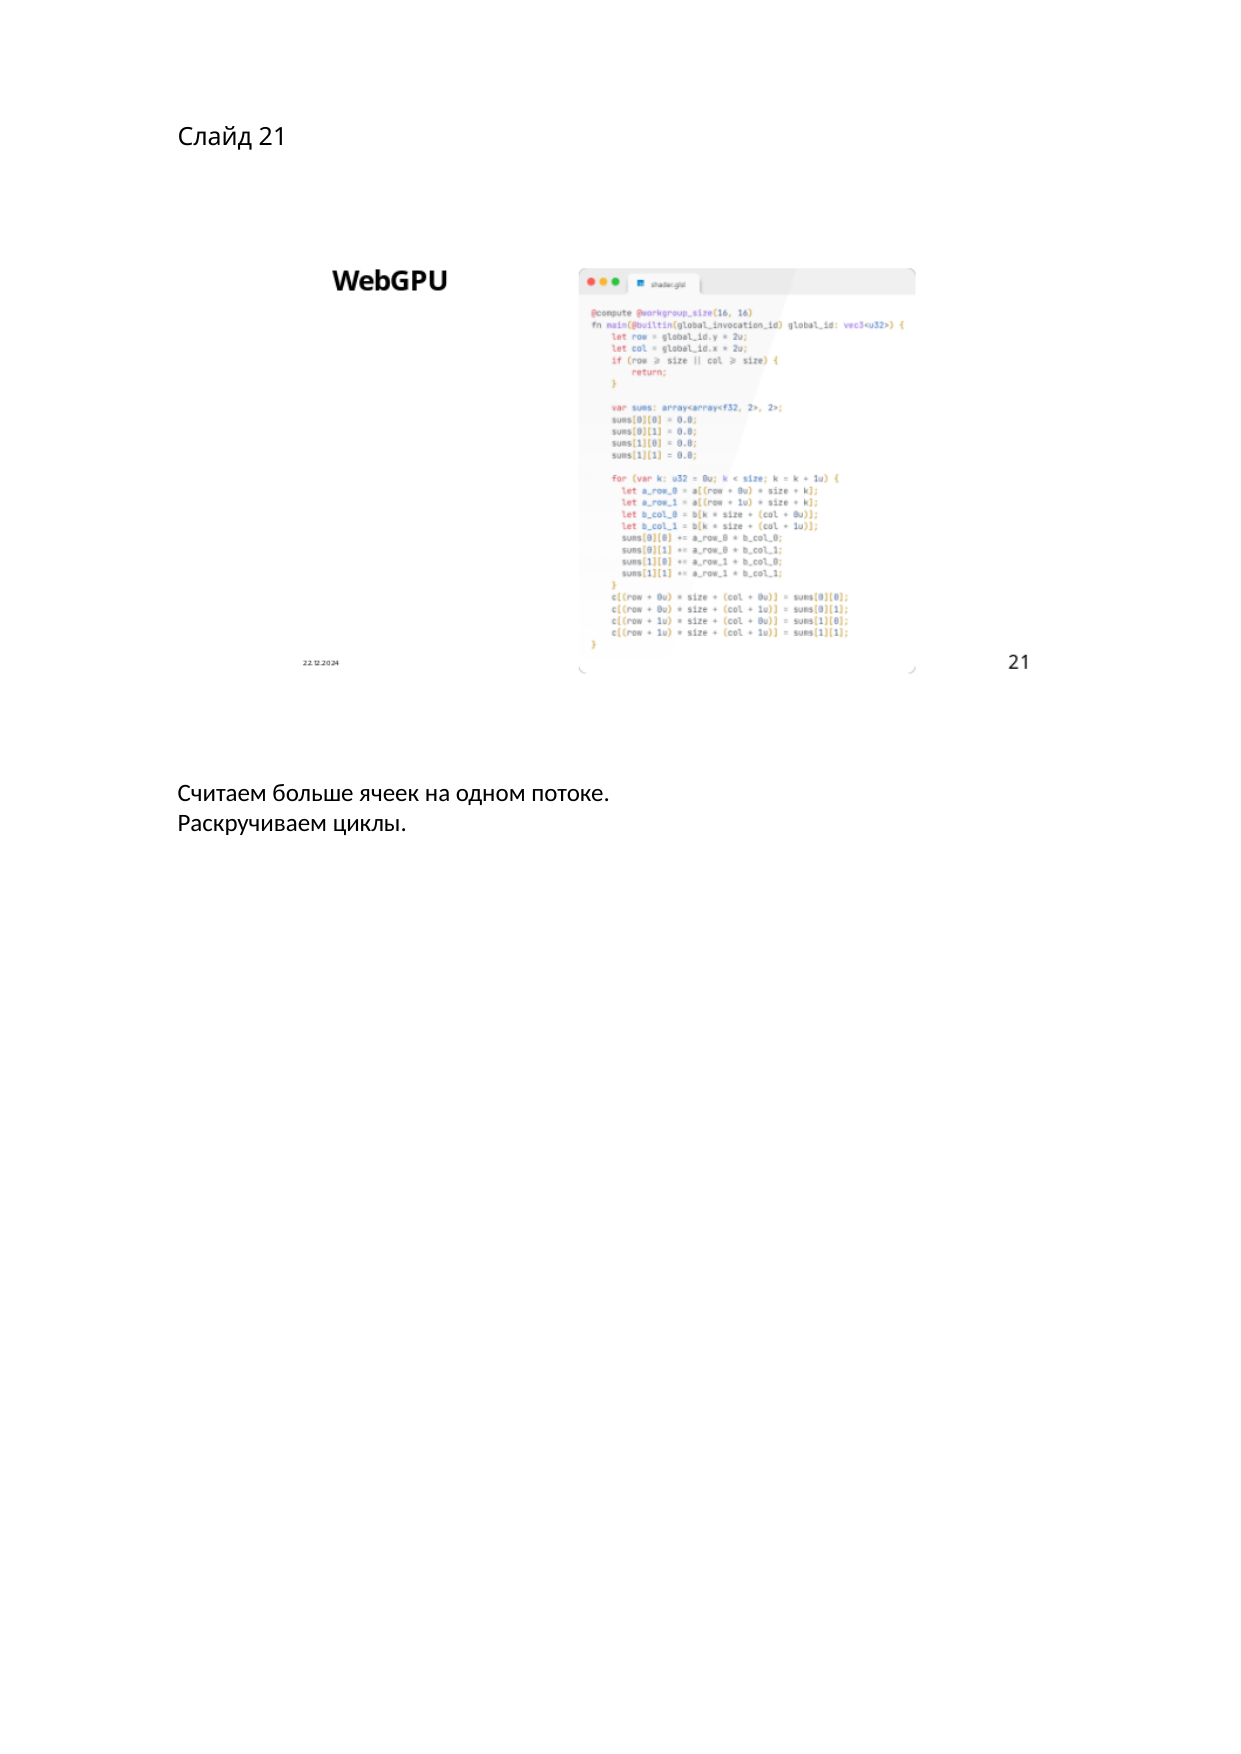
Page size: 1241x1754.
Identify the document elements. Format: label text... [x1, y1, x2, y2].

text Раскручиваем циклы. [177, 807, 1152, 838]
text Слайд 21 [177, 118, 1152, 152]
text Считаем больше ячеек на одном потоке. [177, 777, 1152, 807]
